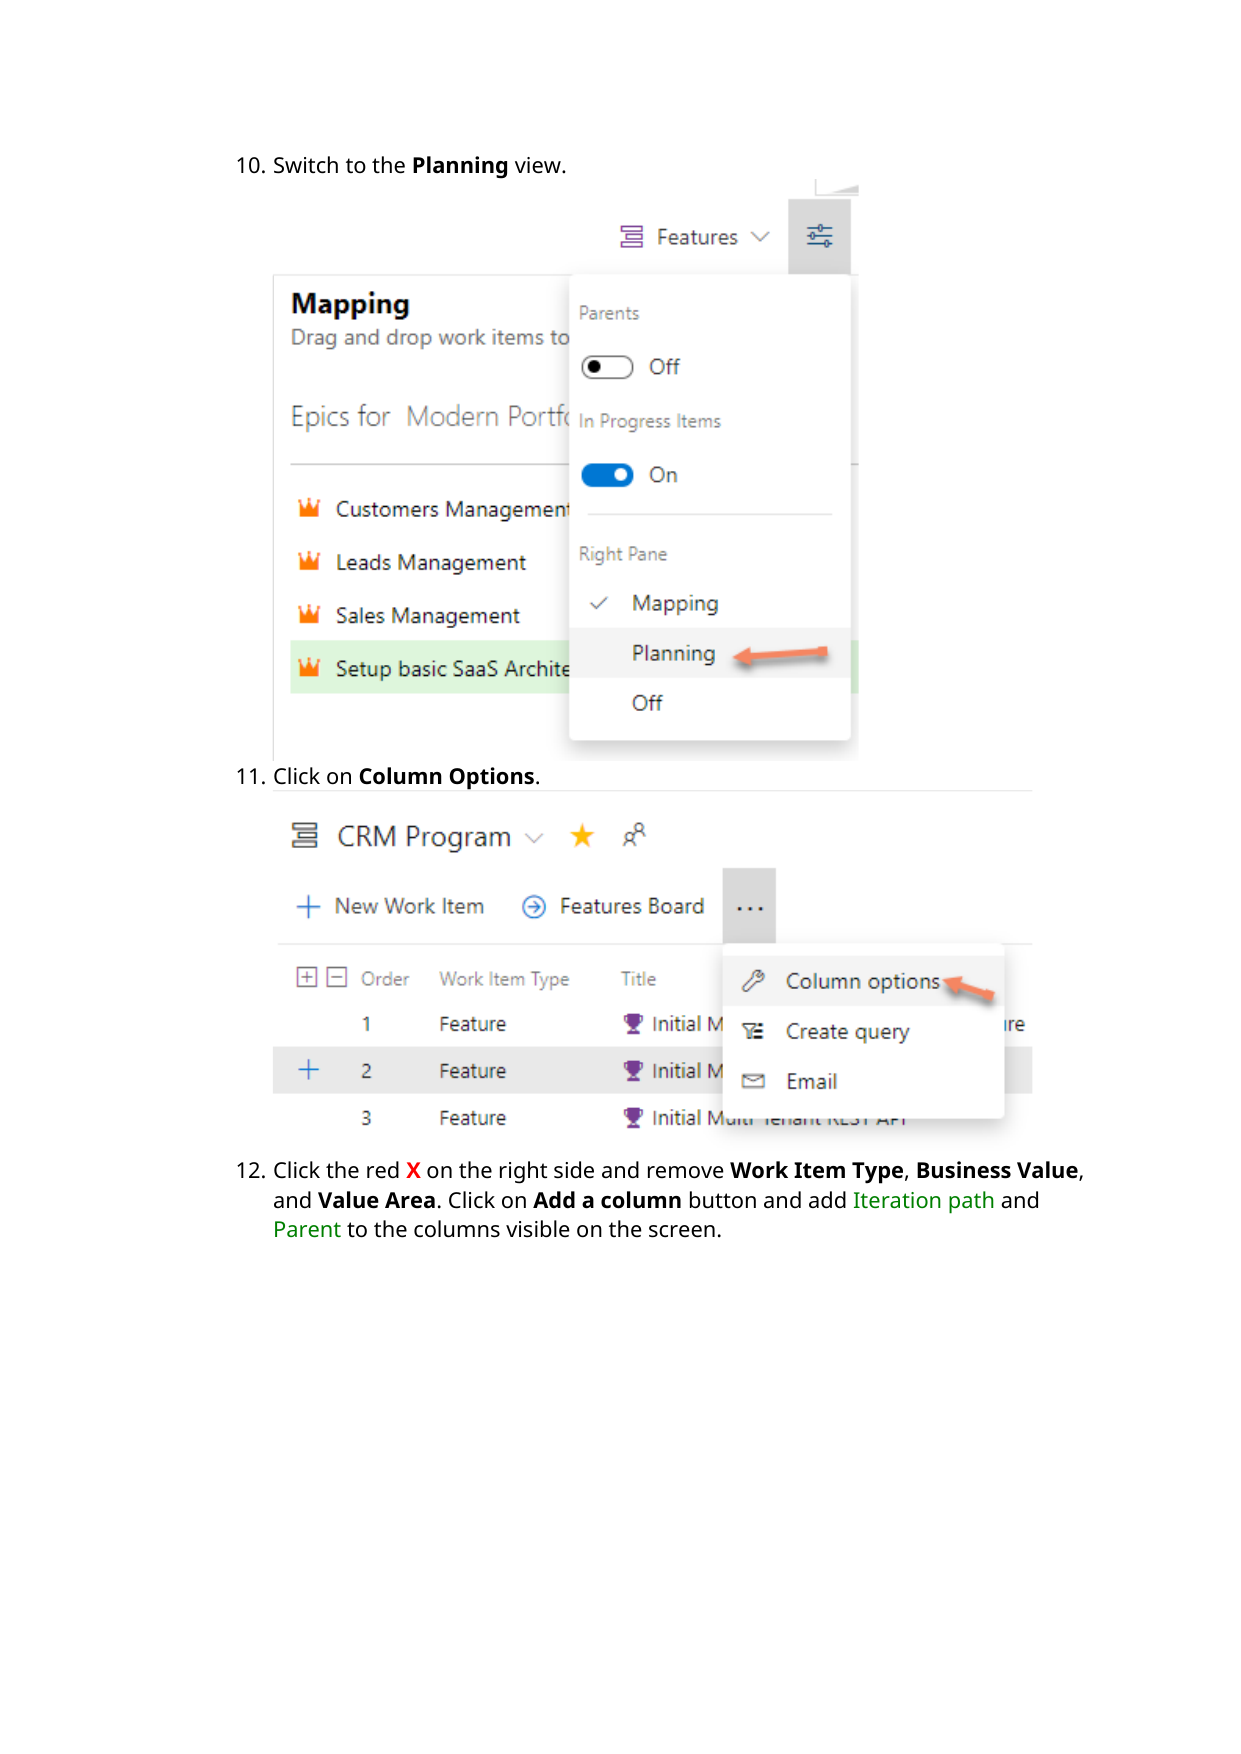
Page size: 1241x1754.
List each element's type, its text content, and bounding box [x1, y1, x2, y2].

picture [272, 790, 1033, 1155]
picture [272, 179, 859, 761]
list Click the red X on the right side and remove Work Item Type, Business Value, and Value Area. Click on Add a column button and add Iteration path and Parent to the columns visible on the screen. [235, 1155, 1090, 1244]
